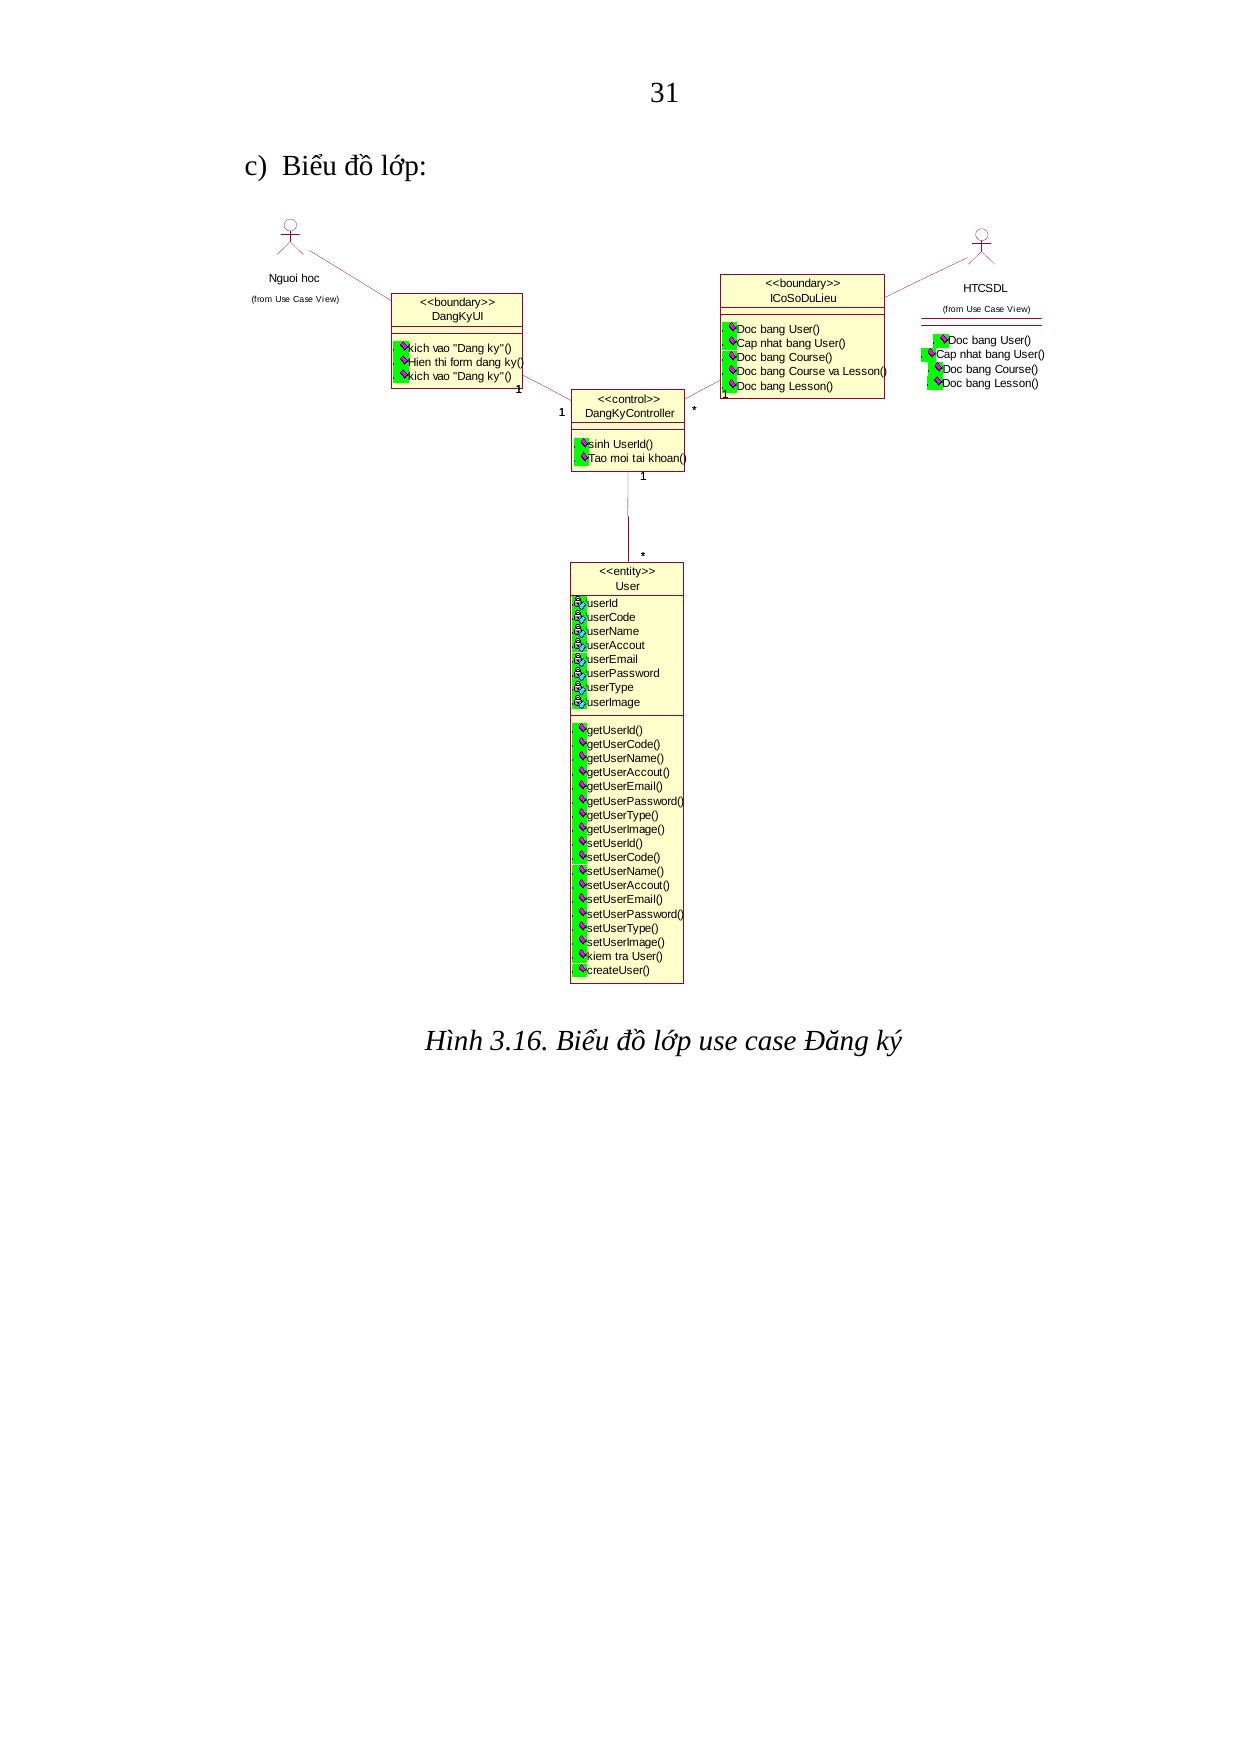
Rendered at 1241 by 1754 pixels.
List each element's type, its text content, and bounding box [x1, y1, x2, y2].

list Biểu đồ lớp: [244, 148, 1122, 181]
